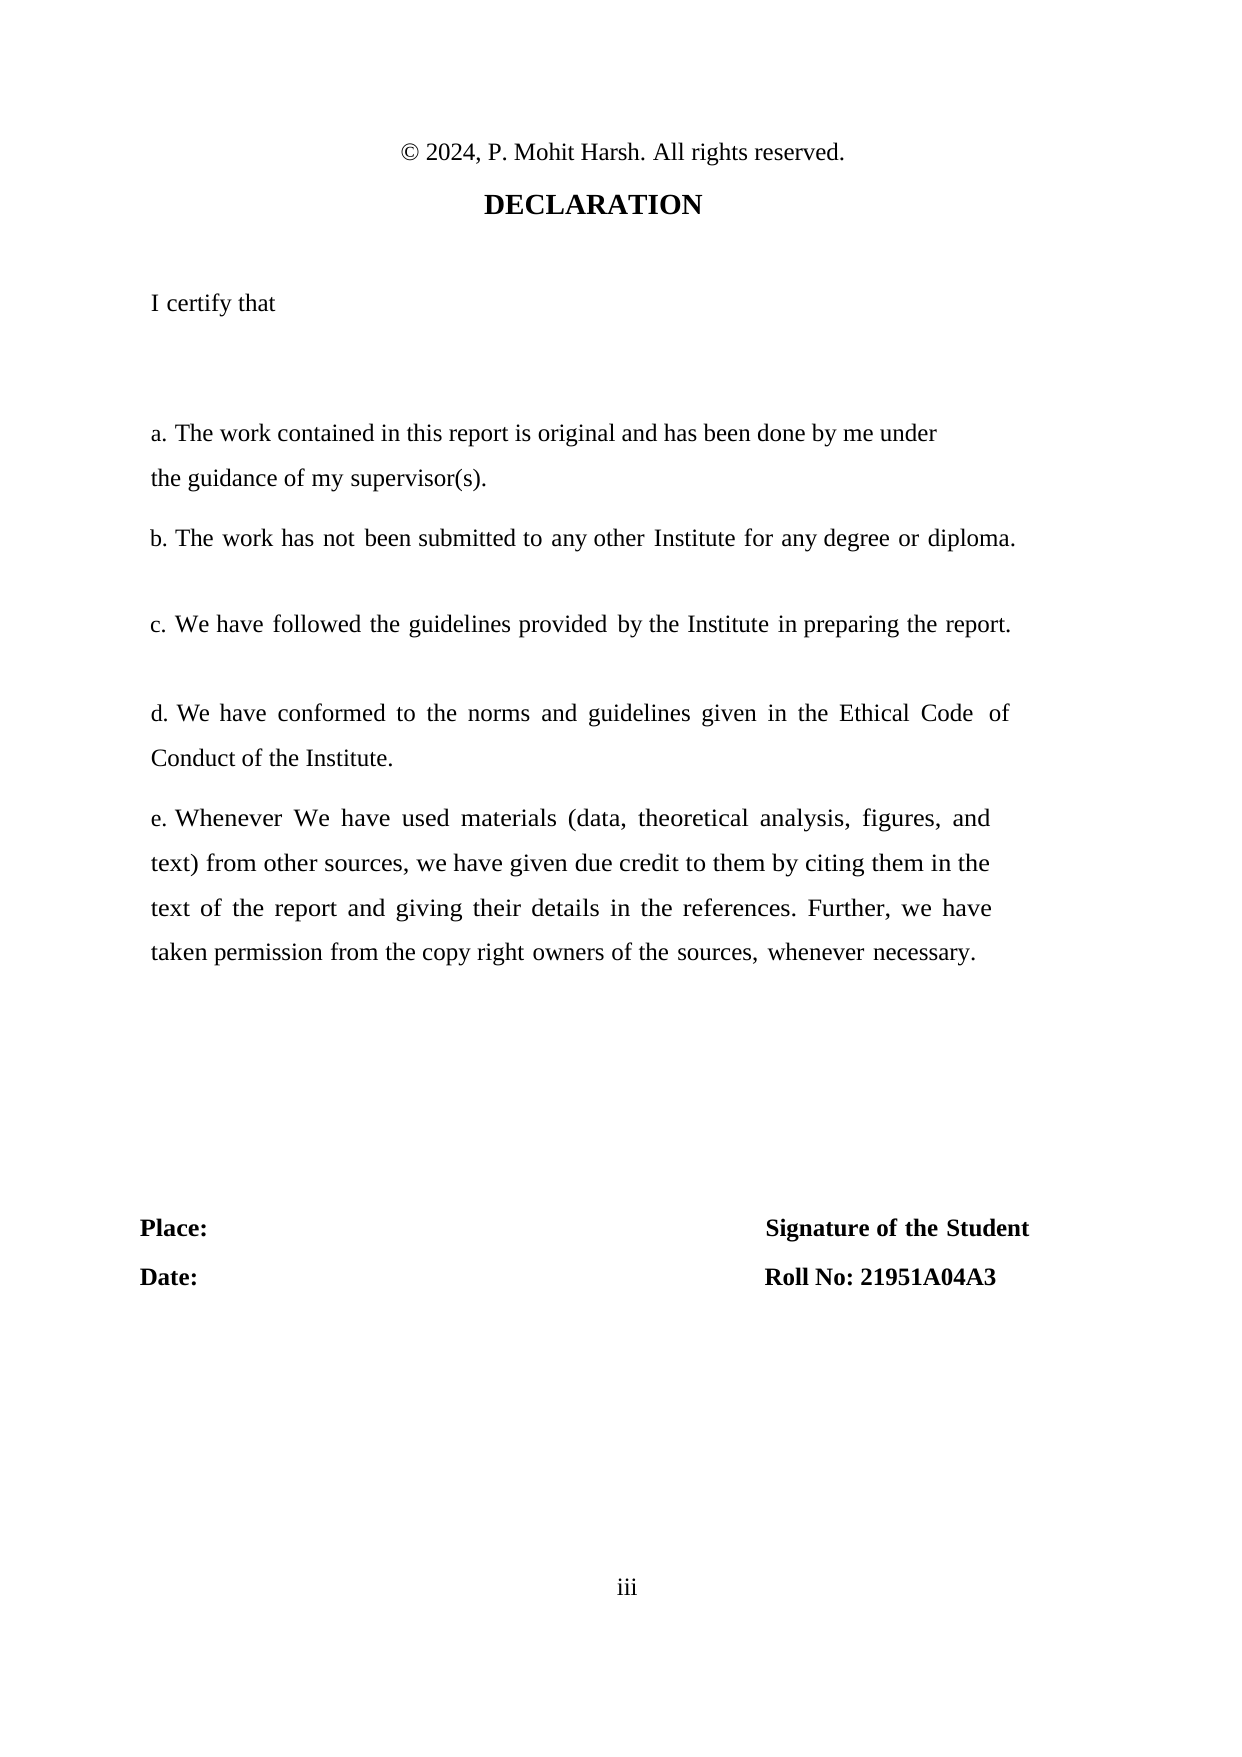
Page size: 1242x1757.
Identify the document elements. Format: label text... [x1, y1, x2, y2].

list The work has not been submitted to any other Institute for any degree or diploma. [150, 523, 1114, 552]
subtitle Place: Signature of the Student [139, 1213, 1114, 1242]
text © 2024, P. Mohit Harsh. All rights reserved. [161, 137, 1084, 166]
list Whenever We have used materials (data, theoretical analysis, figures, and text) from other sources, we have given due credit to them by citing them in the text of the report and giving their details in the references. Further, we have taken permission from the copy right owners of the sources, whenever necessary. [151, 803, 992, 966]
list We have conformed to the norms and guidelines given in the Ethical Code of Conduct of the Institute. [151, 698, 1010, 772]
list The work contained in this report is original and has been done by me under the guidance of my supervisor(s). [151, 418, 938, 492]
list We have followed the guidelines provided by the Institute in preparing the report. [150, 609, 1114, 638]
subtitle DECLARATION [161, 187, 1026, 220]
text Date: Roll No: 21951A04A3 [139, 1262, 1114, 1291]
text I certify that [151, 288, 1114, 317]
